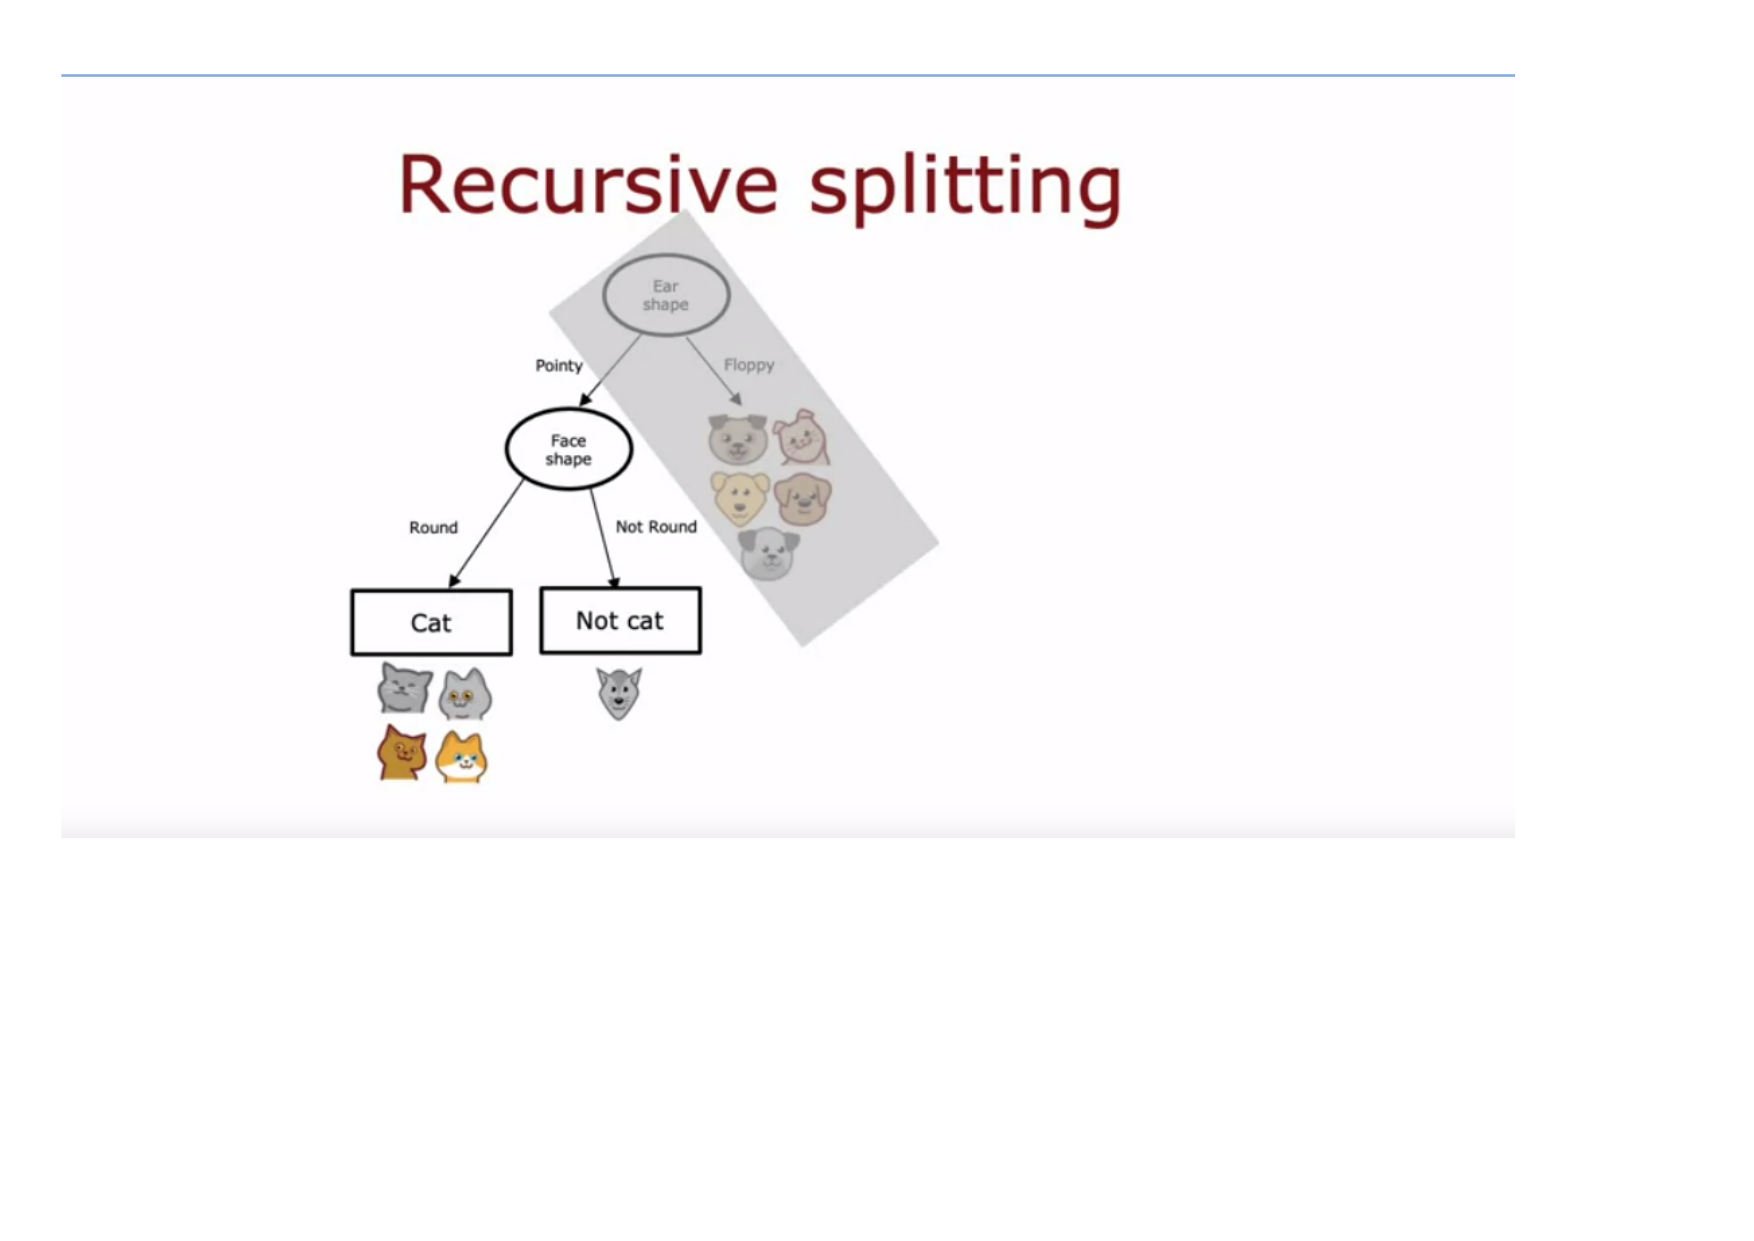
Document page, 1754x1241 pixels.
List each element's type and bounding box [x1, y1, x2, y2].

picture [61, 73, 1516, 838]
